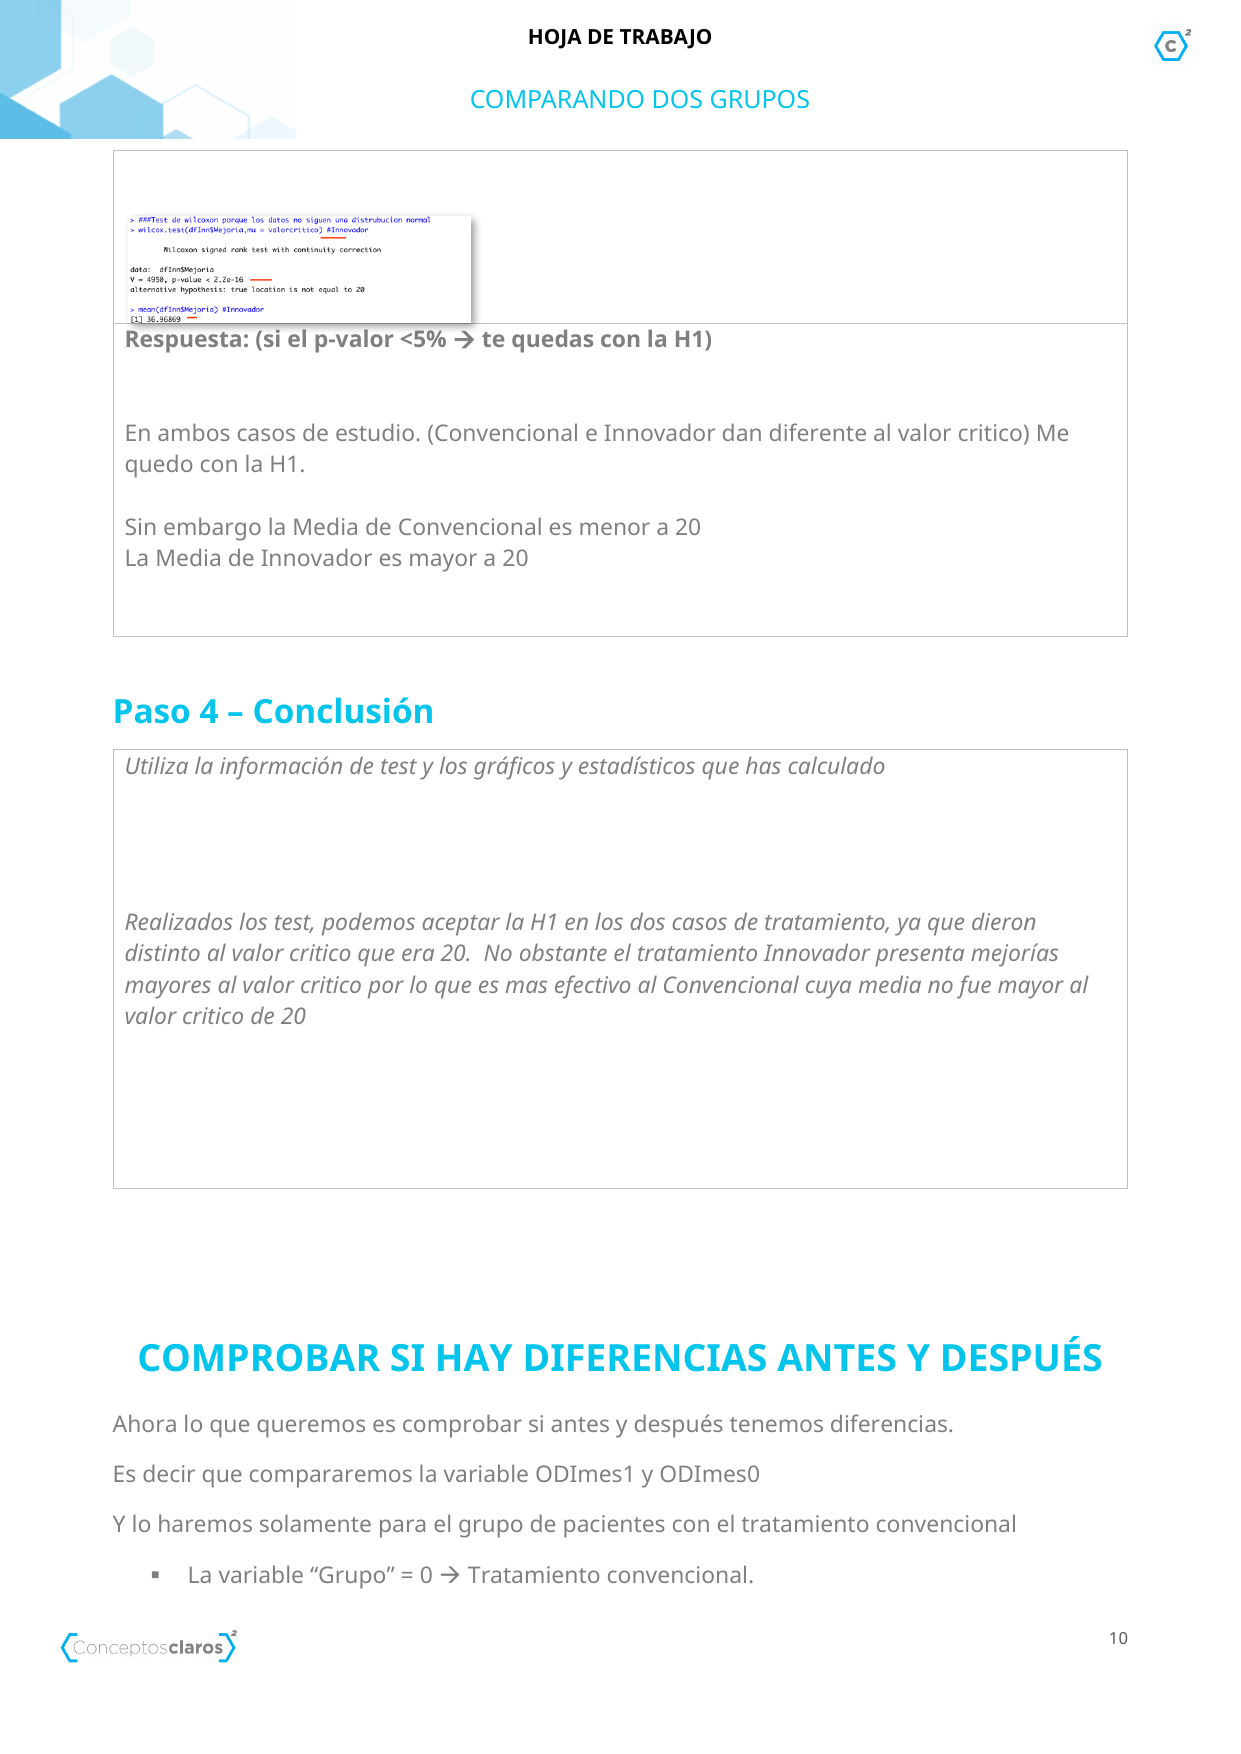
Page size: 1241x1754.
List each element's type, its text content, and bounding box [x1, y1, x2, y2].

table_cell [114, 151, 1127, 322]
text Y lo haremos solamente para el grupo de pacientes con el tratamiento convencional [112, 1508, 1128, 1539]
picture [57, 1627, 241, 1664]
table_header Utiliza la información de test y los gráficos y estadísticos que has calculado Realizados los test, podemos aceptar la H1 en los dos casos de tratamiento, ya que dieron distinto al valor critico que era 20. No obstante el tratamiento Innovador presenta mejorías mayores al valor critico por lo que es mas efectivo al Convencional cuya media no fue mayor al valor critico de 20 [114, 750, 1127, 1187]
subtitle COMPROBAR SI HAY DIFERENCIAS ANTES Y DESPUÉS [112, 1331, 1128, 1382]
table_cell Respuesta: (si el p-valor <5% te quedas con la H1) En ambos casos de estudio. (Convencional e Innovador dan diferente al valor critico) Me quedo con la H1. Sin embargo la Media de Convencional es menor a 20 La Media de Innovador es mayor a 20 [114, 324, 1127, 636]
text Ahora lo que queremos es comprobar si antes y después tenemos diferencias. [112, 1407, 1128, 1439]
text Es decir que compararemos la variable ODImes1 y ODImes0 [112, 1458, 1128, 1489]
picture [1146, 21, 1199, 67]
picture [128, 216, 471, 323]
subtitle Paso 4 – Conclusión [112, 687, 1128, 733]
picture [0, 0, 296, 139]
list La variable “Grupo” = 0 Tratamiento convencional. [150, 1559, 1128, 1590]
